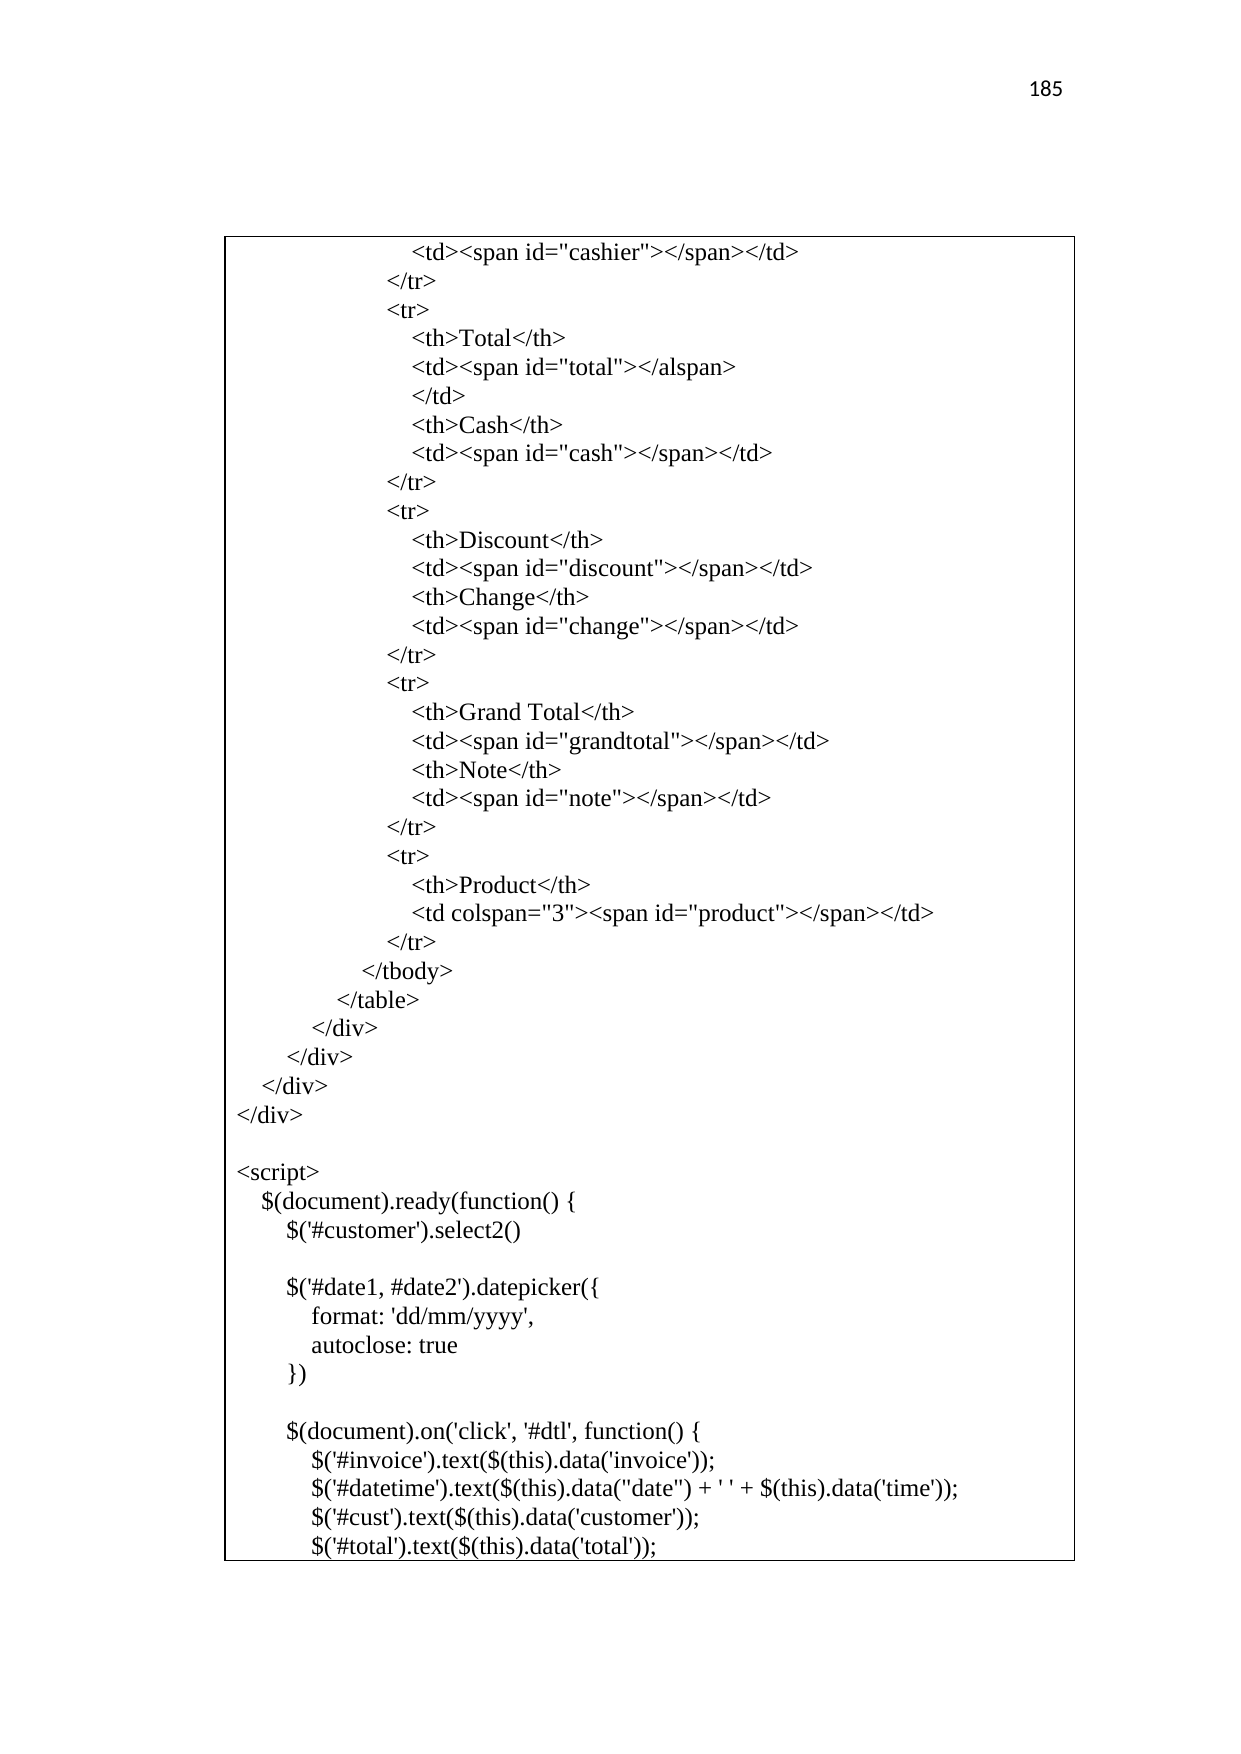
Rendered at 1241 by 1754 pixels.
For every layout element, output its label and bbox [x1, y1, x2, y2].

table_cell [226, 237, 1074, 1560]
